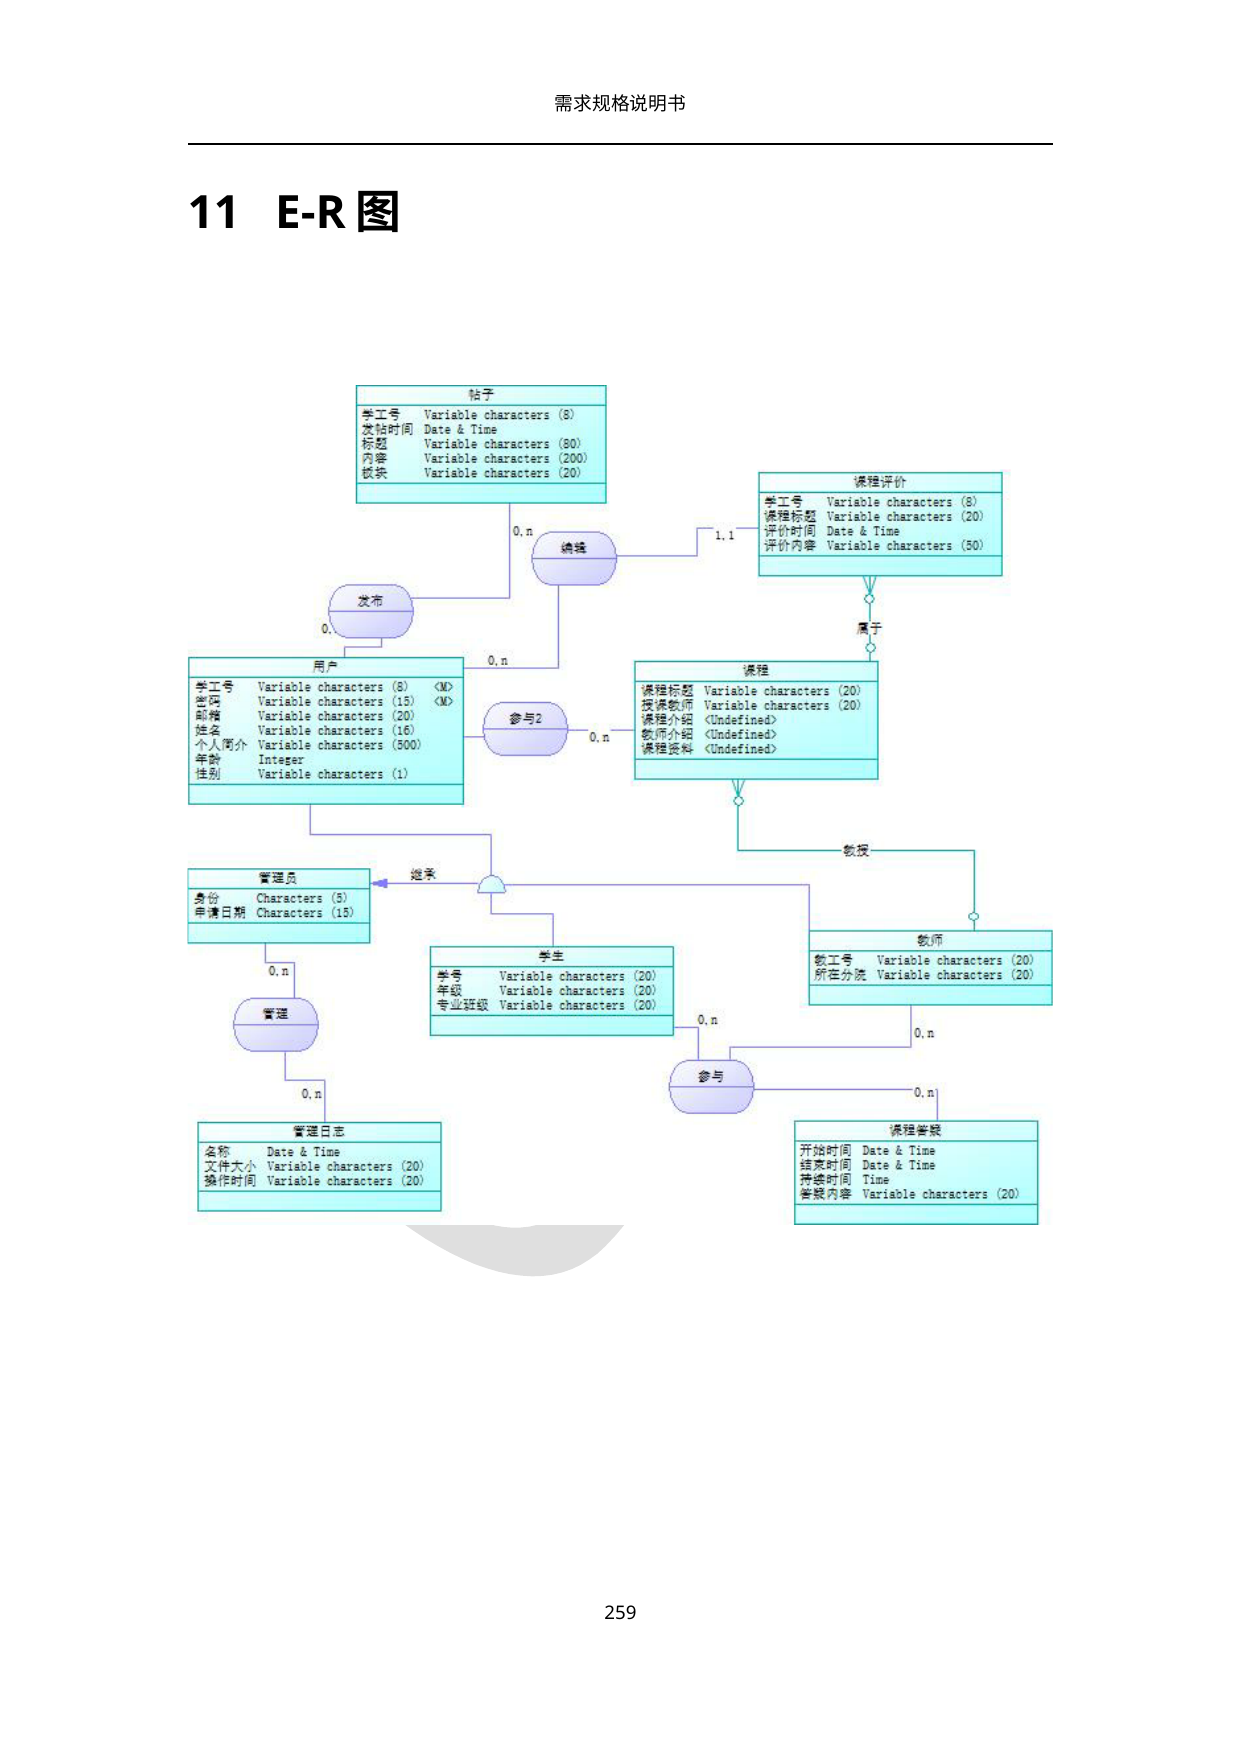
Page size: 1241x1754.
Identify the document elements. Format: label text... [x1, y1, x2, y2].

picture [187, 385, 1053, 1225]
subtitle E-R图 [187, 160, 1053, 257]
